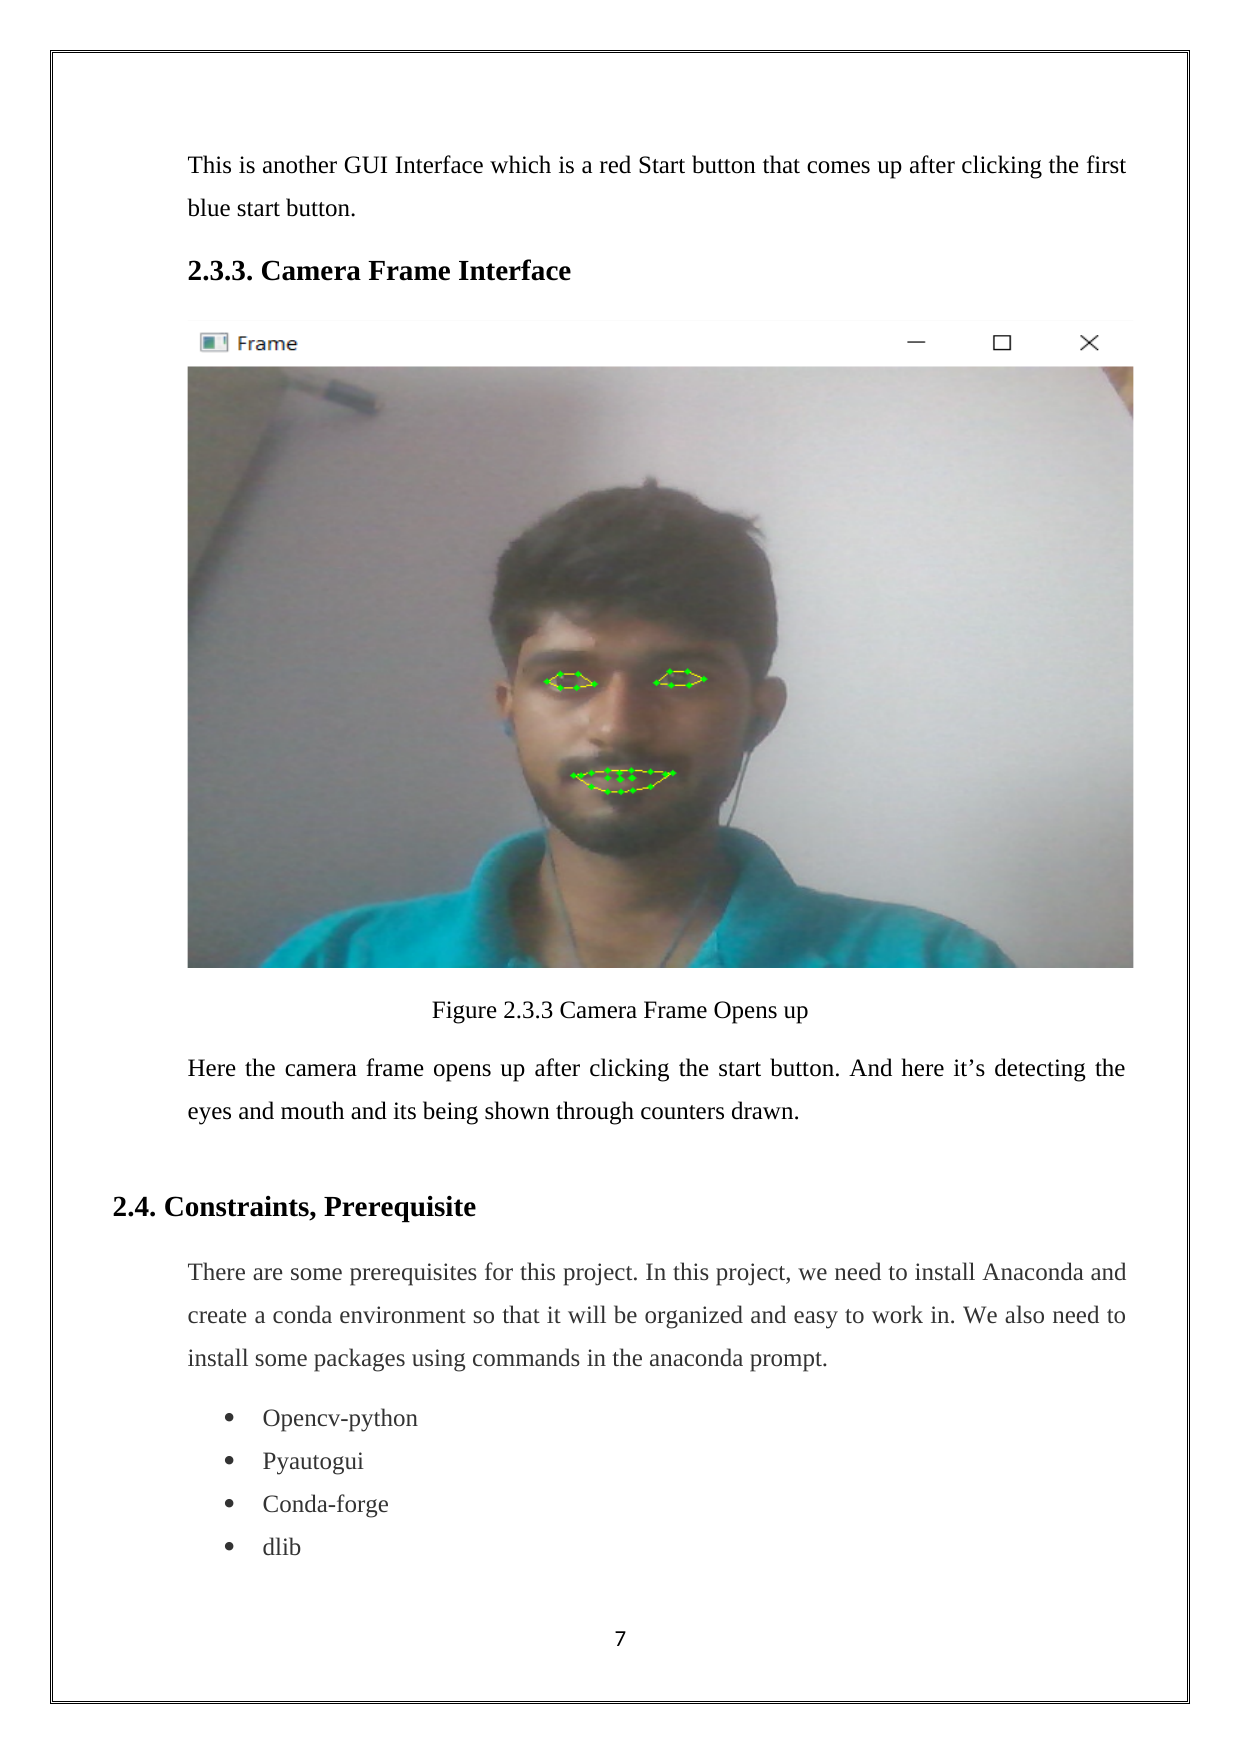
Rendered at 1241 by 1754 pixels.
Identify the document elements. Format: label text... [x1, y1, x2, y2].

text There are some prerequisites for this project. In this project, we need to install Anaconda and create a conda environment so that it will be organized and easy to work in. We also need to install some packages using commands in the anaconda prompt. [187, 1257, 1128, 1372]
text 2.3.3. Camera Frame Interface [112, 253, 1128, 286]
list Pyautogui [225, 1446, 1128, 1474]
picture [187, 320, 1134, 968]
list Conda-forge [225, 1489, 1128, 1518]
text Here the camera frame opens up after clicking the start button. And here it’s detecting the eyes and mouth and its being shown through counters drawn. [187, 1053, 1128, 1125]
text 2.4. Constraints, Prerequisite [112, 1189, 1128, 1223]
list dlib [225, 1532, 1128, 1561]
text Figure 2.3.3 Camera Frame Opens up [112, 996, 1128, 1024]
list Opencv-python [225, 1403, 1128, 1431]
text This is another GUI Interface which is a red Start button that comes up after clicking the first blue start button. [187, 150, 1128, 222]
